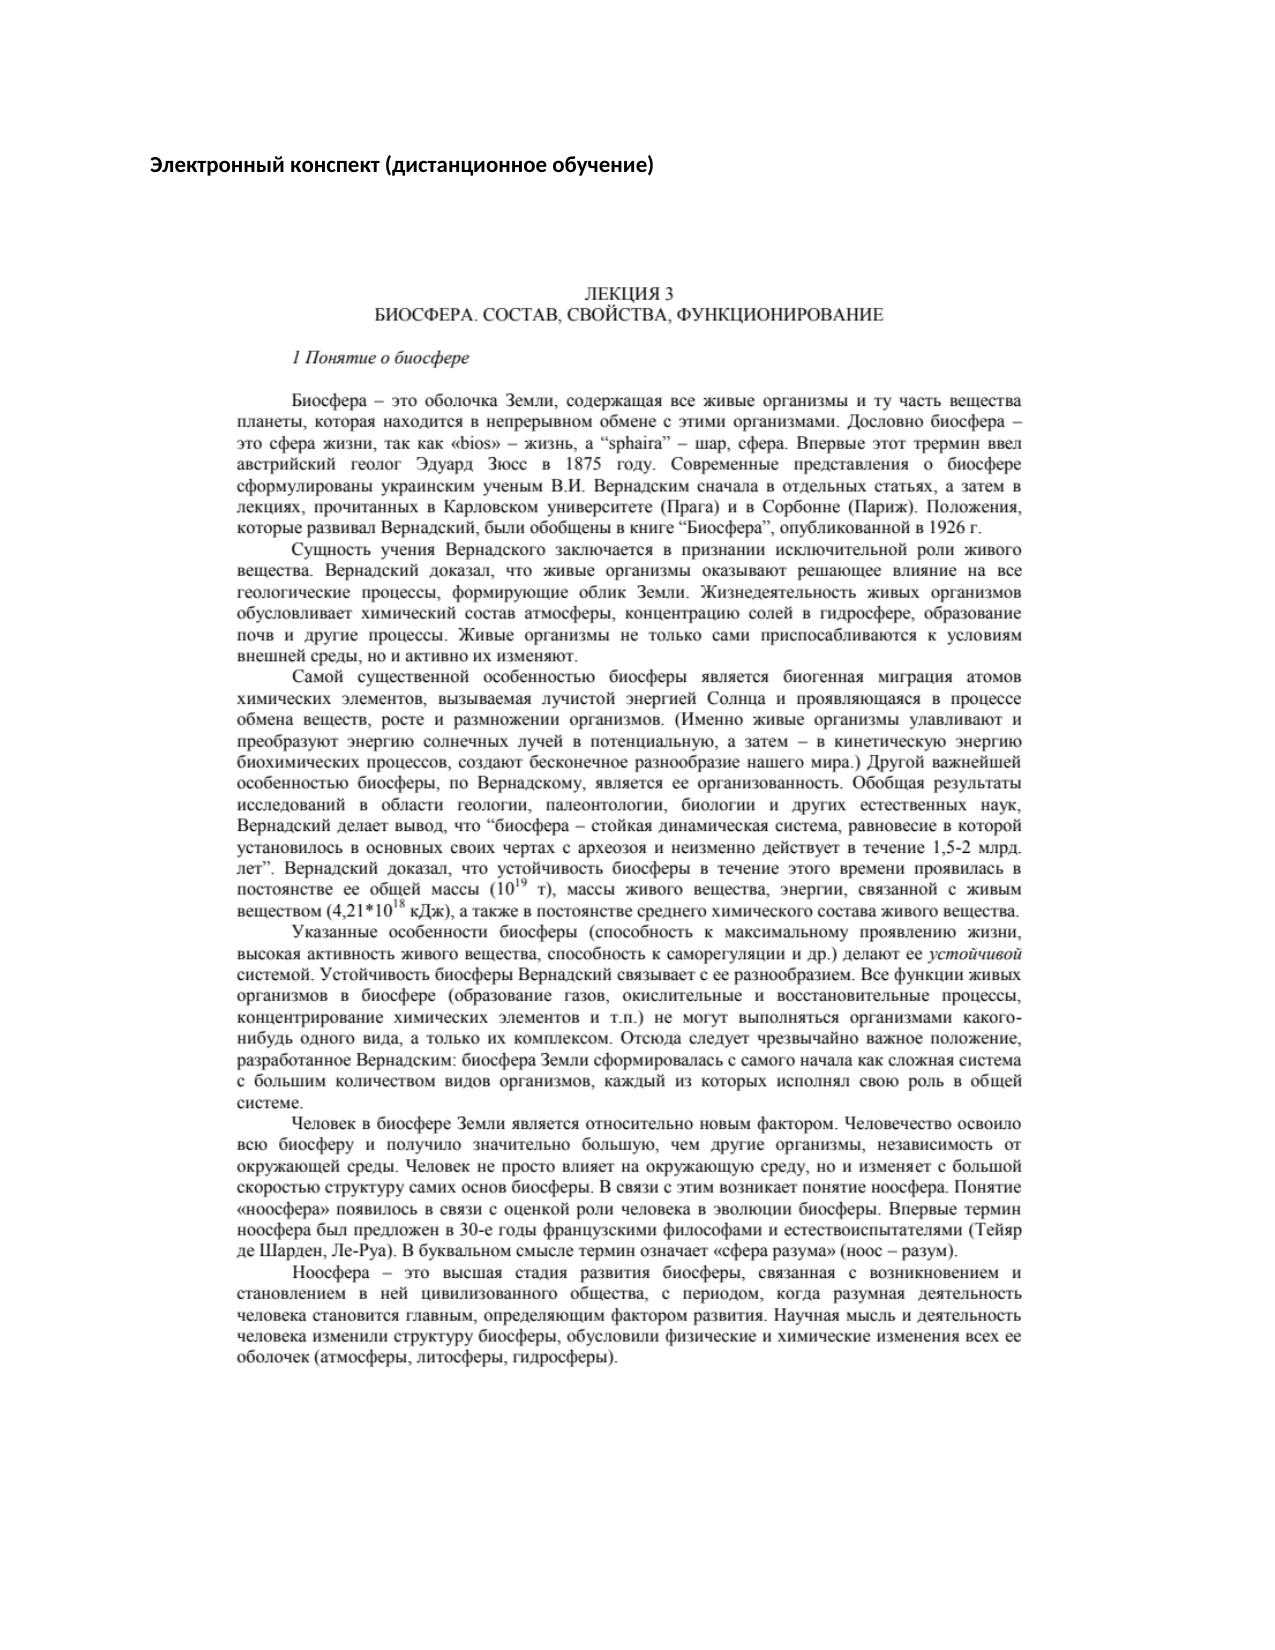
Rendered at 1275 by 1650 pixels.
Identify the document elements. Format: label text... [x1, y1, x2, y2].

text Электронный конспект (дистанционное обучение) [150, 150, 1125, 178]
